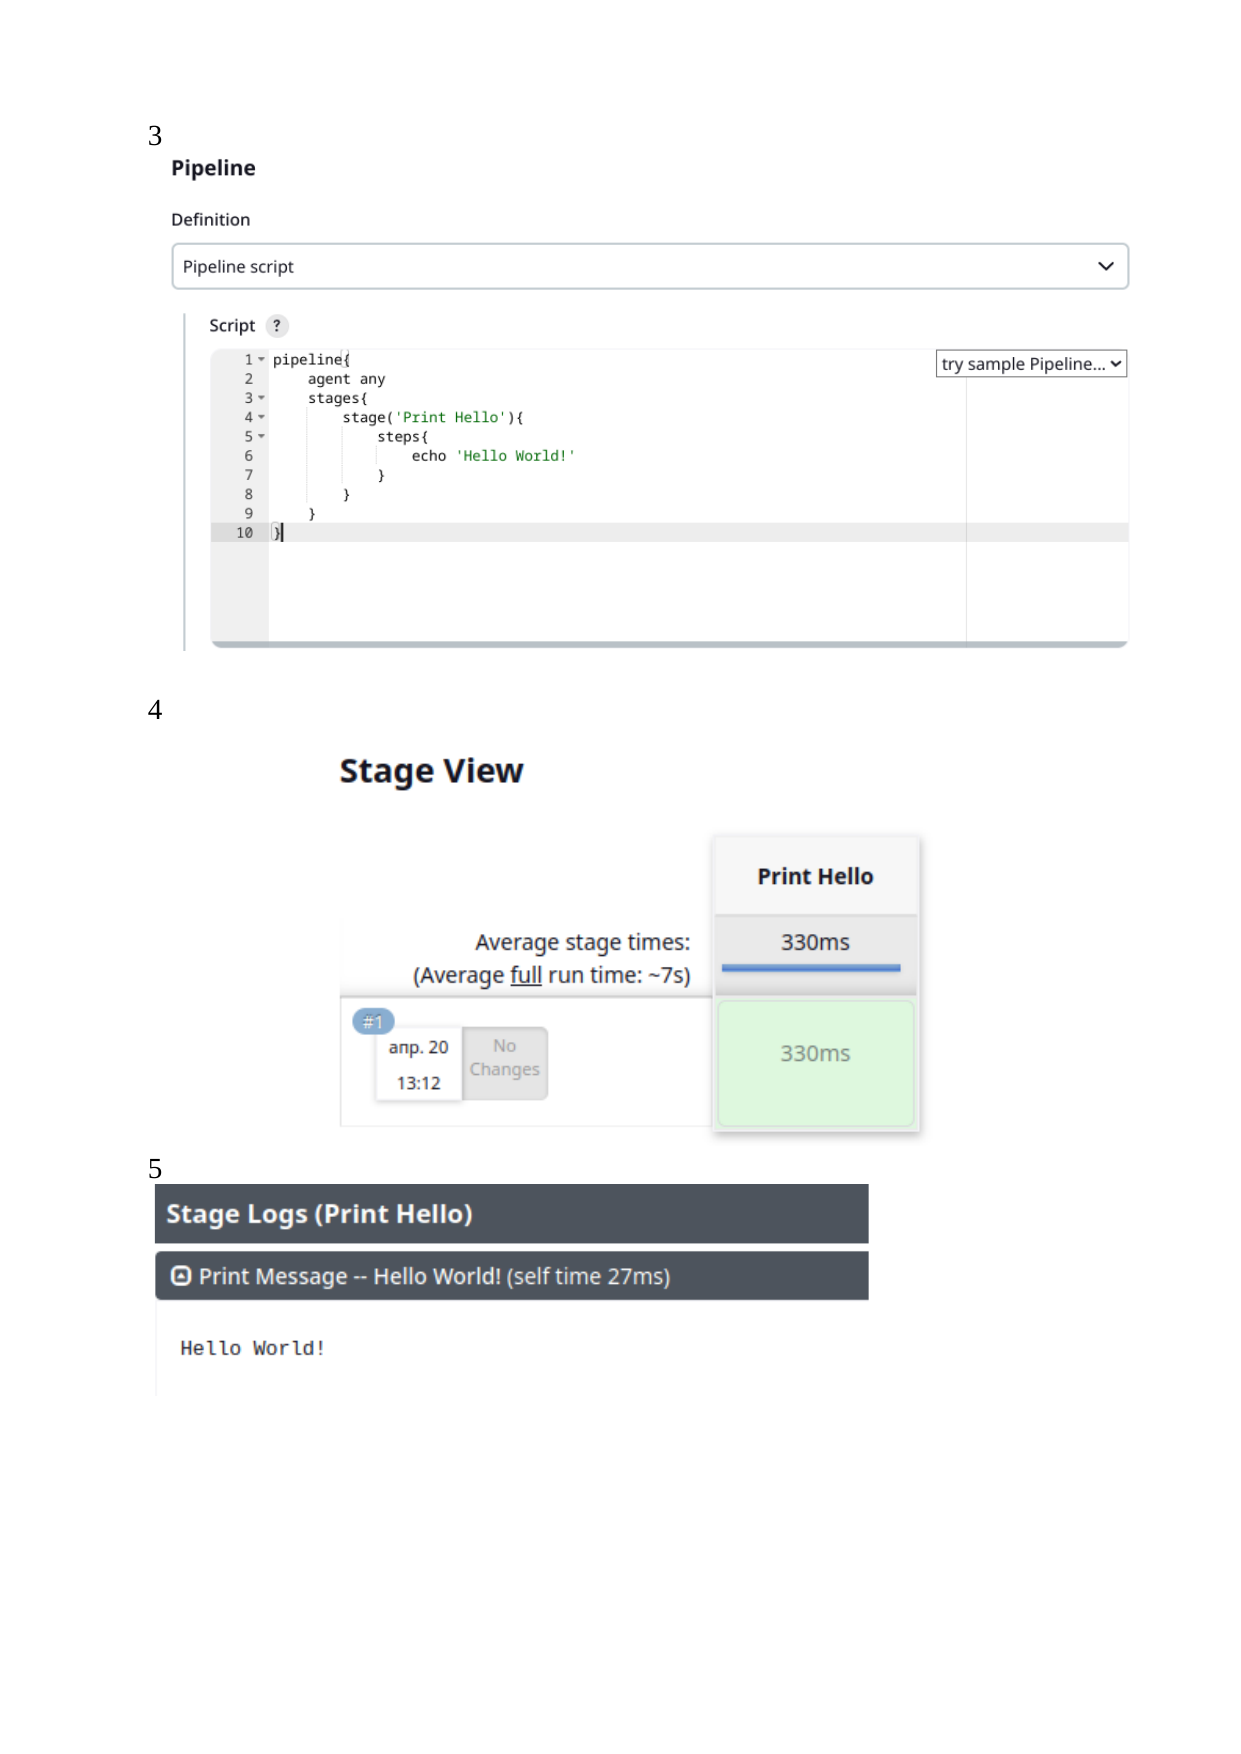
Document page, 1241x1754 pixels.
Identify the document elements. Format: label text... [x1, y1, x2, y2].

picture [312, 728, 987, 1146]
picture [147, 154, 1152, 651]
list 4 [148, 692, 1152, 726]
list 3 [148, 118, 1152, 152]
picture [154, 1184, 869, 1396]
